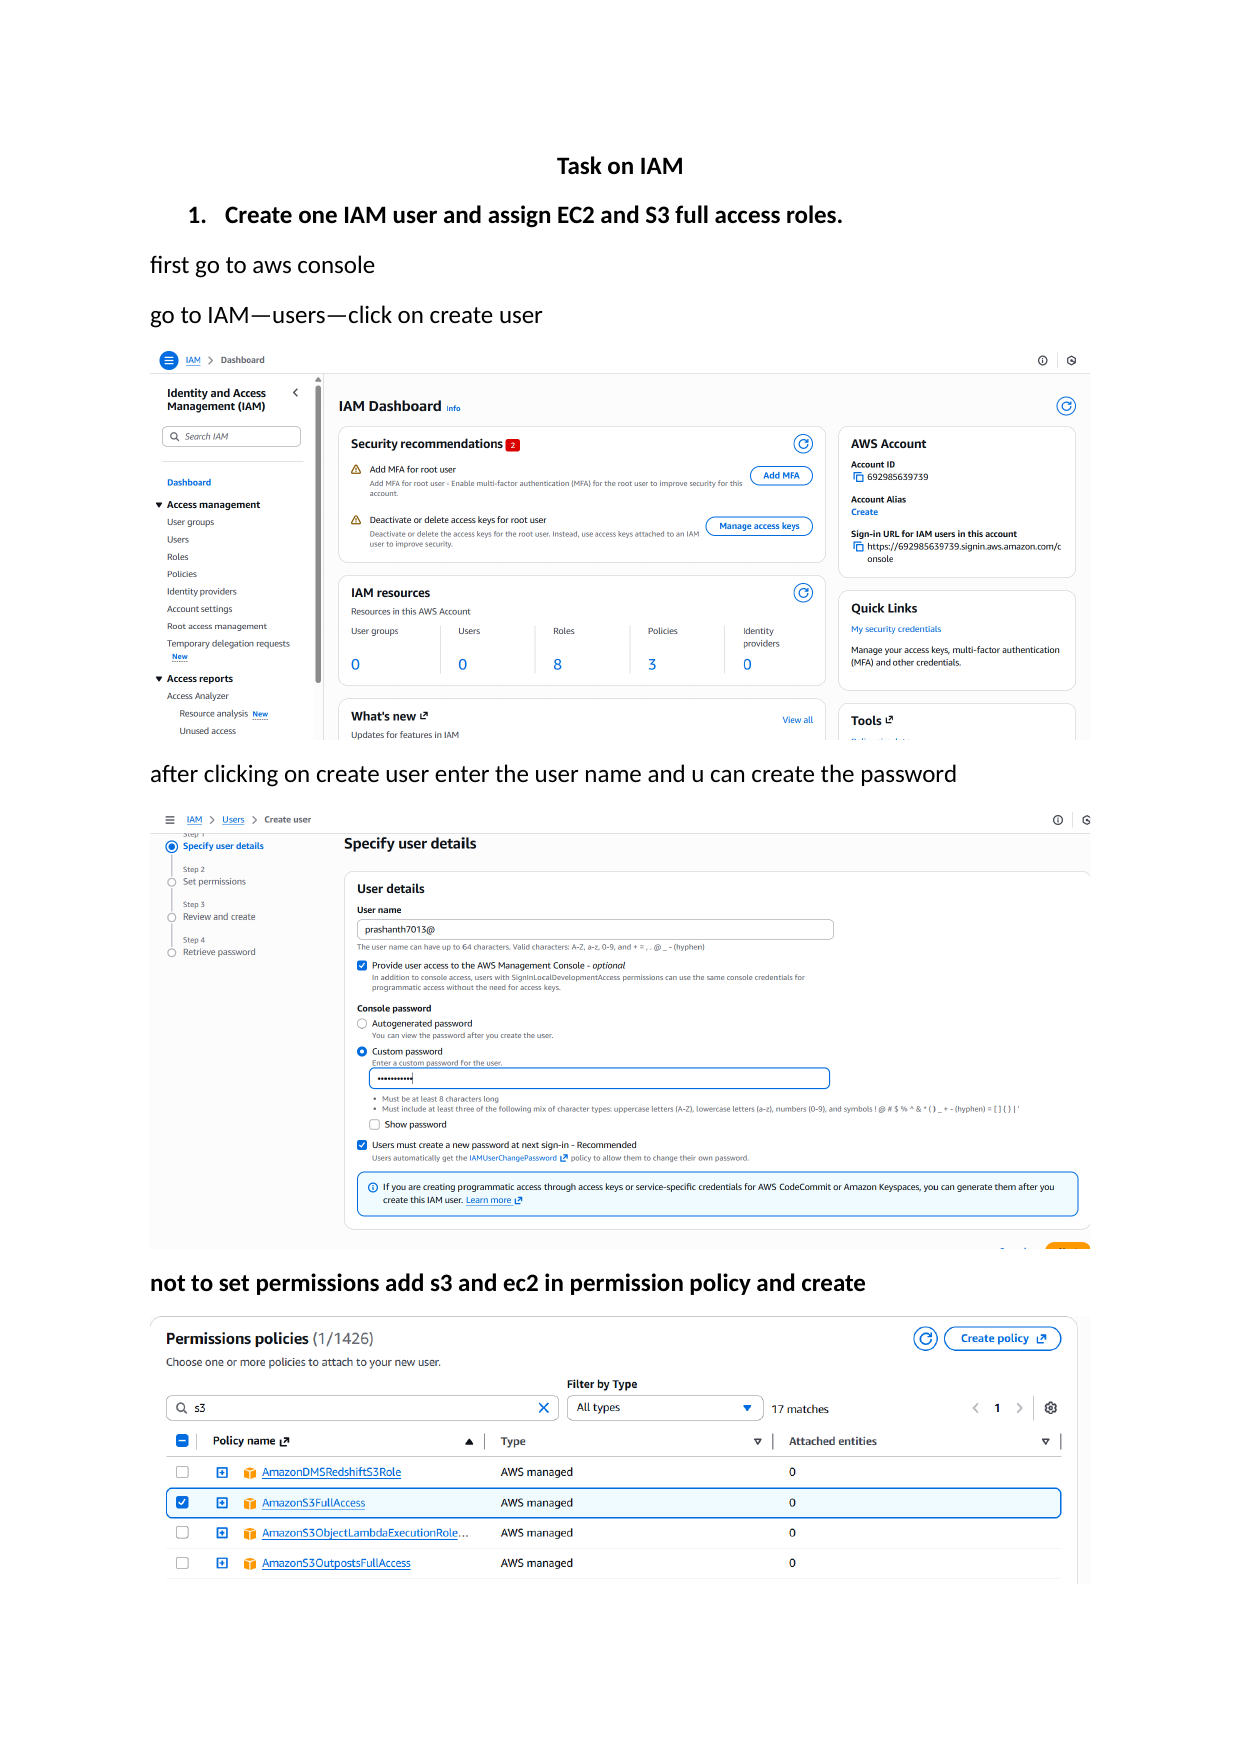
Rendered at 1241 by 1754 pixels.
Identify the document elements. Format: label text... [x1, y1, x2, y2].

picture [150, 808, 1091, 1249]
text after clicking on create user enter the user name and u can create the password [150, 758, 1090, 789]
text not to set permissions add s3 and ec2 in permission policy and create [150, 1267, 1090, 1298]
list Create one IAM user and assign EC2 and S3 full access roles. [187, 199, 1090, 230]
text go to IAM—users—click on create user [150, 299, 1090, 329]
picture [150, 1316, 1091, 1584]
text first go to aws console [150, 249, 1090, 280]
text Task on IAM [150, 150, 1090, 181]
picture [150, 348, 1091, 740]
